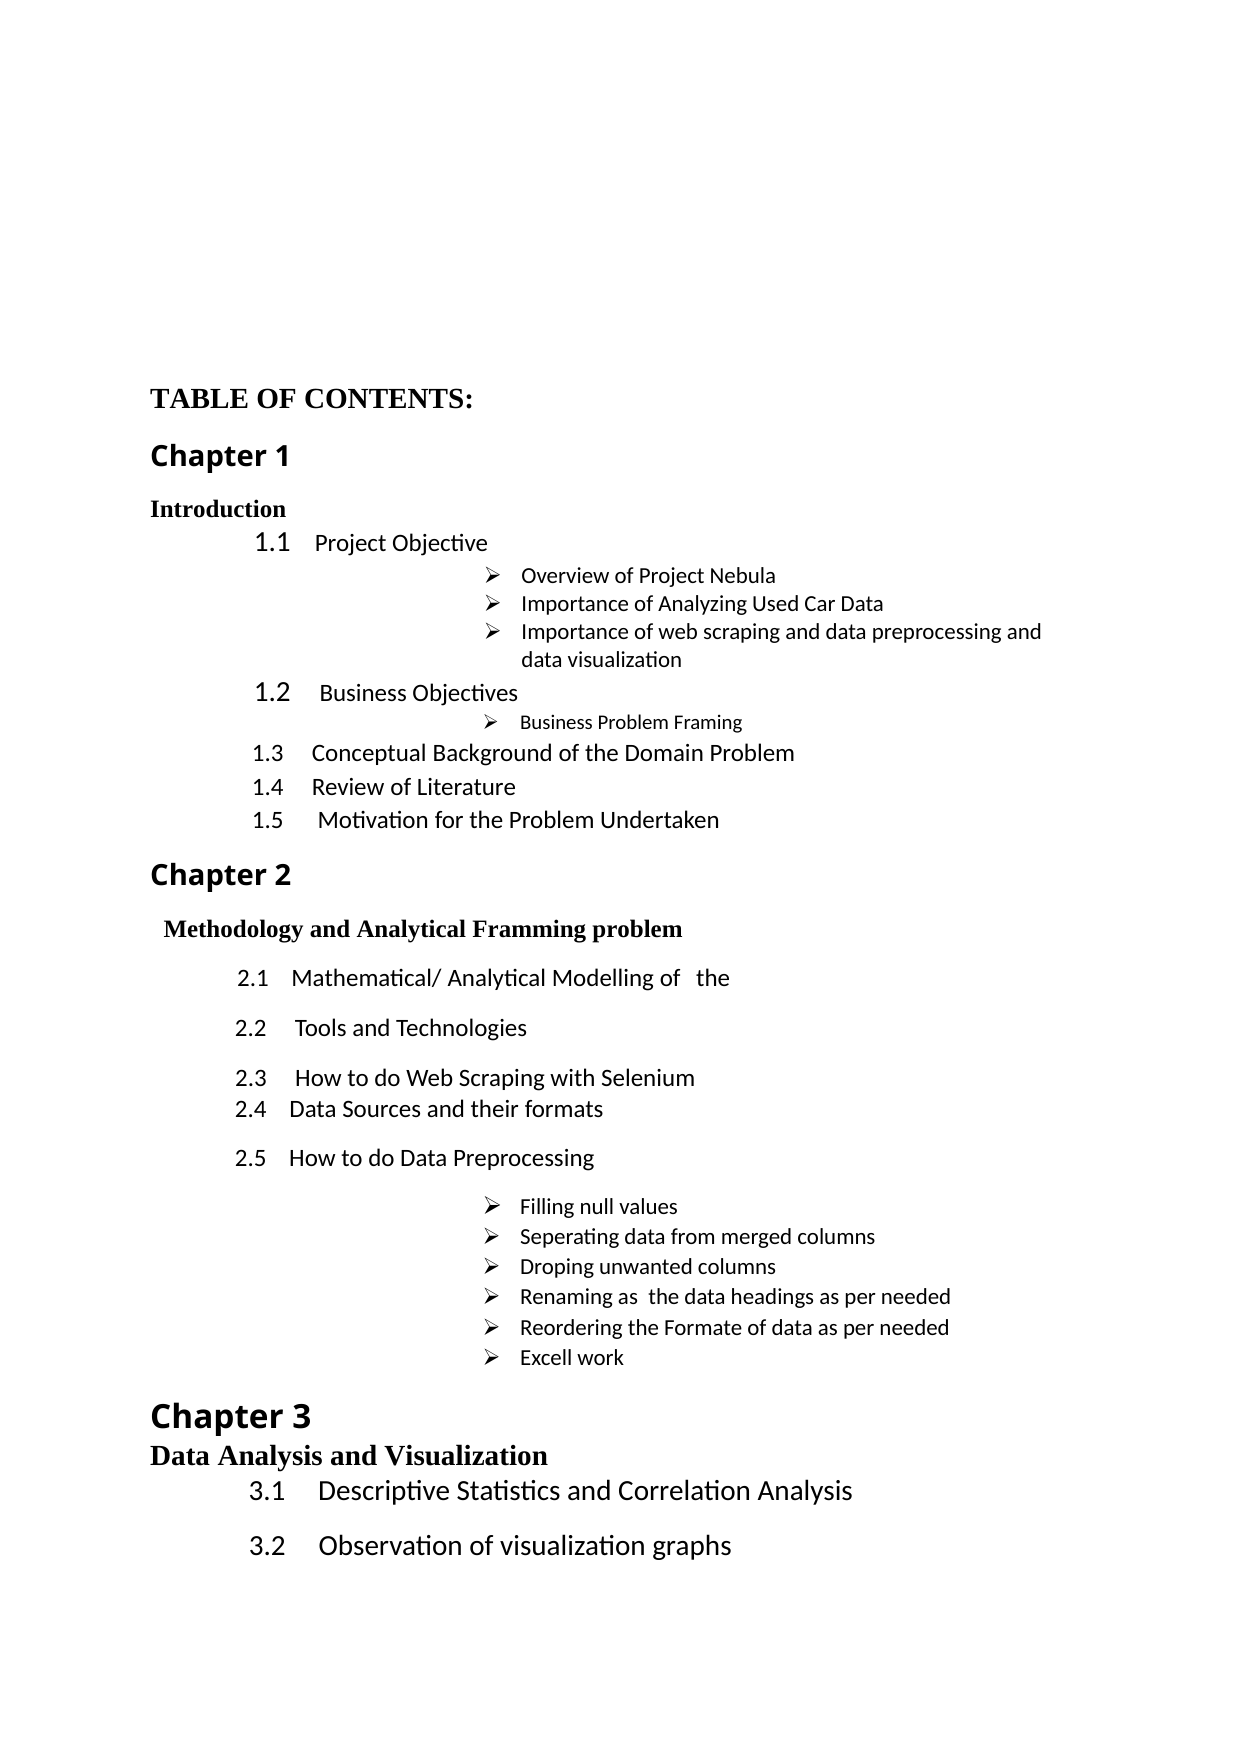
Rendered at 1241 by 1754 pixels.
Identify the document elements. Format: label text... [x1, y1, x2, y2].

text 2.5 How to do Data Preprocessing [150, 1142, 1090, 1173]
text 3.2 Observation of visualization graphs [150, 1527, 1090, 1562]
text Chapter 1 [150, 435, 762, 474]
list Importance of Analyzing Used Car Data [484, 589, 1077, 617]
text Methodology and Analytical Framming problem [150, 914, 762, 942]
subtitle Introduction [150, 494, 1090, 523]
list Excell work [482, 1343, 1090, 1371]
text 1.3 Conceptual Background of the Domain Problem [150, 737, 1090, 768]
text TABLE OF CONTENTS: [150, 382, 762, 415]
list Seperating data from merged columns [482, 1222, 1090, 1250]
text Chapter 3 [150, 1393, 762, 1438]
list Renaming as the data headings as per needed [482, 1282, 1090, 1311]
list How to do Web Scraping with Selenium [235, 1062, 762, 1093]
list Project Objective [253, 523, 1090, 558]
text 2.4 Data Sources and their formats [150, 1093, 1090, 1123]
text 3.1 Descriptive Statistics and Correlation Analysis [150, 1472, 1090, 1507]
text 1.5 Motivation for the Problem Undertaken [150, 804, 1090, 835]
text Chapter 2 [150, 854, 762, 894]
text Data Analysis and Visualization [150, 1438, 1090, 1472]
list Business Problem Framing [482, 709, 1090, 734]
list Importance of web scraping and data preprocessing and data visualization [484, 617, 1077, 673]
list Business Objectives [253, 673, 1077, 709]
list Overview of Project Nebula [484, 561, 1077, 589]
list Filling null values [482, 1192, 1090, 1220]
text 2.1 Mathematical/ Analytical Modelling of the [150, 962, 762, 992]
text 2.2 Tools and Technologies [150, 1012, 762, 1043]
list Droping unwanted columns [482, 1252, 1090, 1280]
text 1.4 Review of Literature [150, 771, 1090, 801]
list Reordering the Formate of data as per needed [482, 1313, 1090, 1341]
